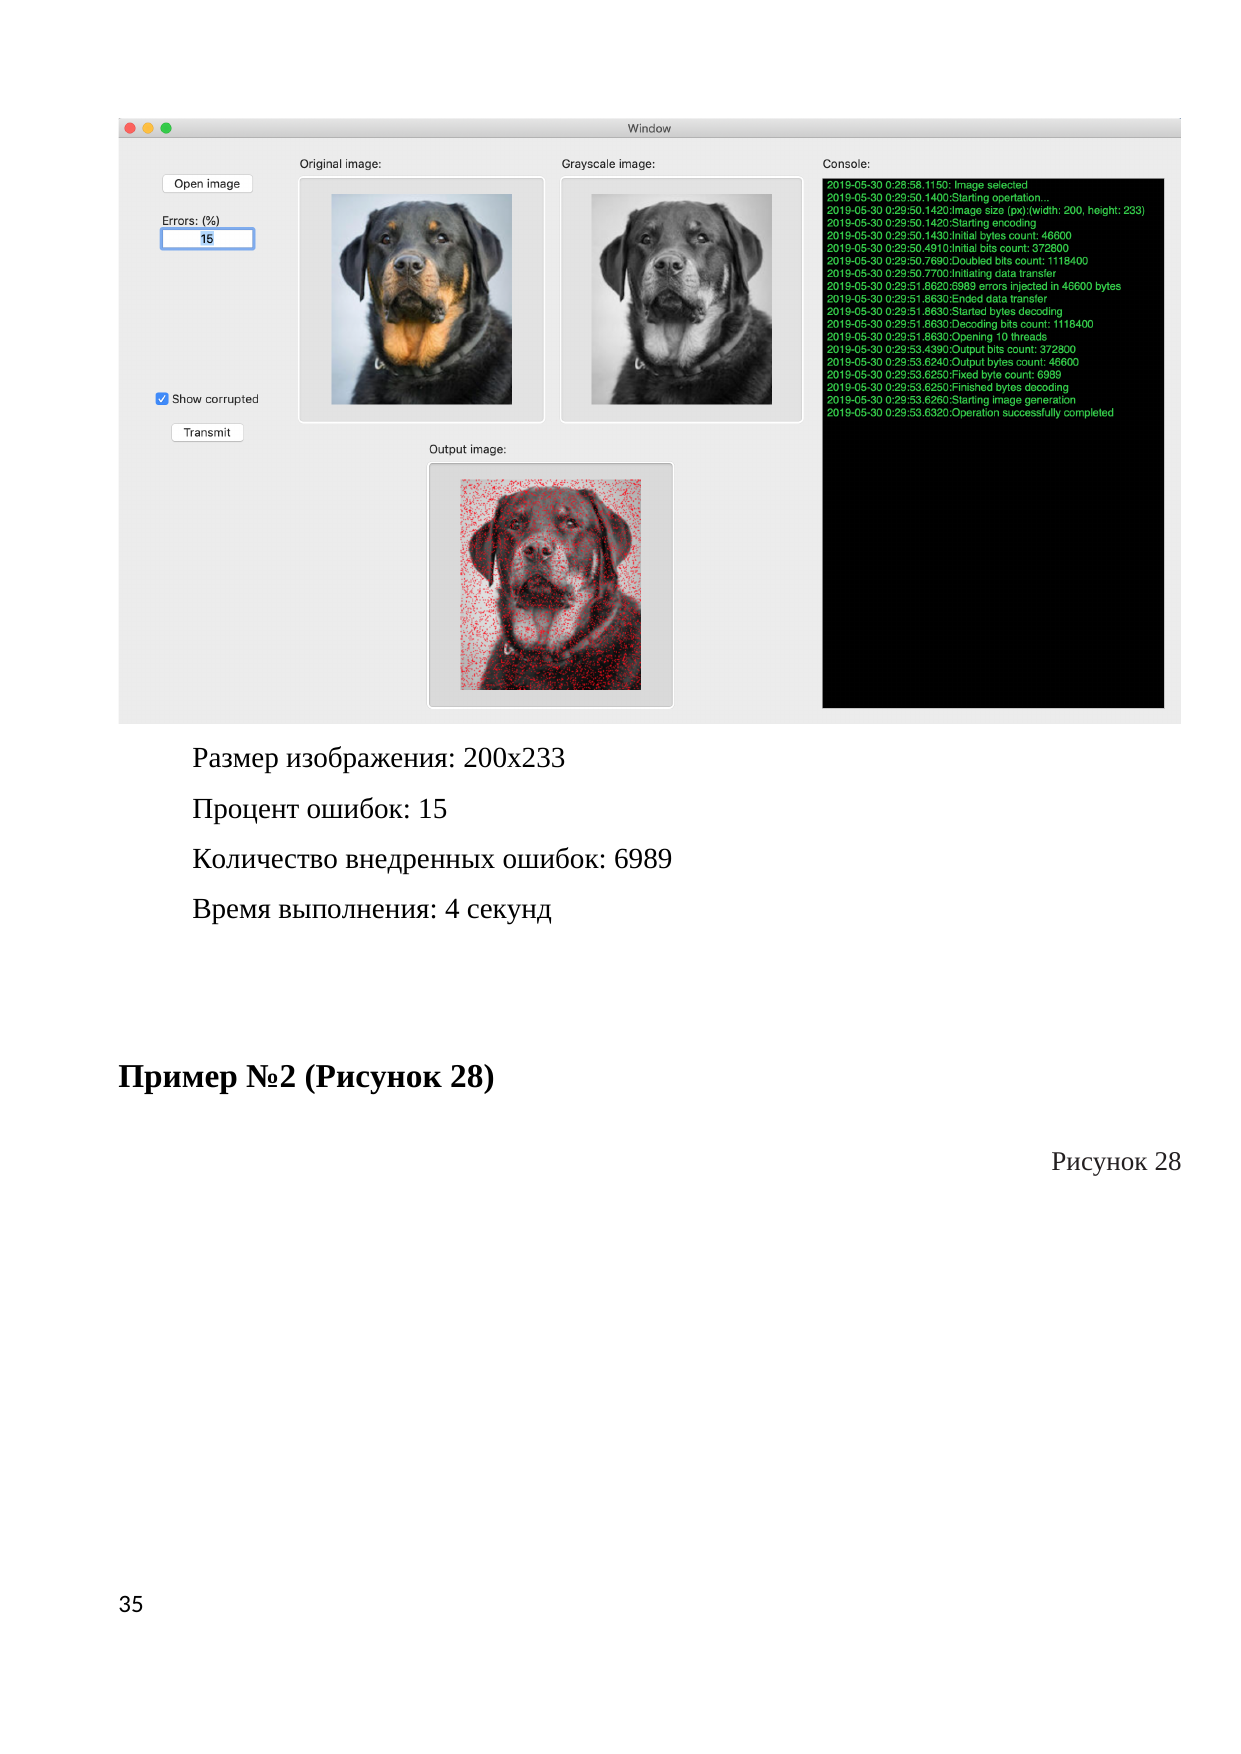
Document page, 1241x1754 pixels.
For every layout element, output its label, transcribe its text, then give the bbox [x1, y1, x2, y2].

text Рисунок 28 [177, 1145, 1181, 1177]
text Процент ошибок: 15 [192, 791, 1181, 824]
text Размер изображения: 200х233 [192, 741, 1181, 774]
text Время выполнения: 4 секунд [192, 891, 1181, 925]
picture [118, 118, 1181, 724]
text Количество внедренных ошибок: 6989 [192, 841, 1181, 875]
text Пример №2 (Рисунок 28) [118, 1057, 1181, 1095]
